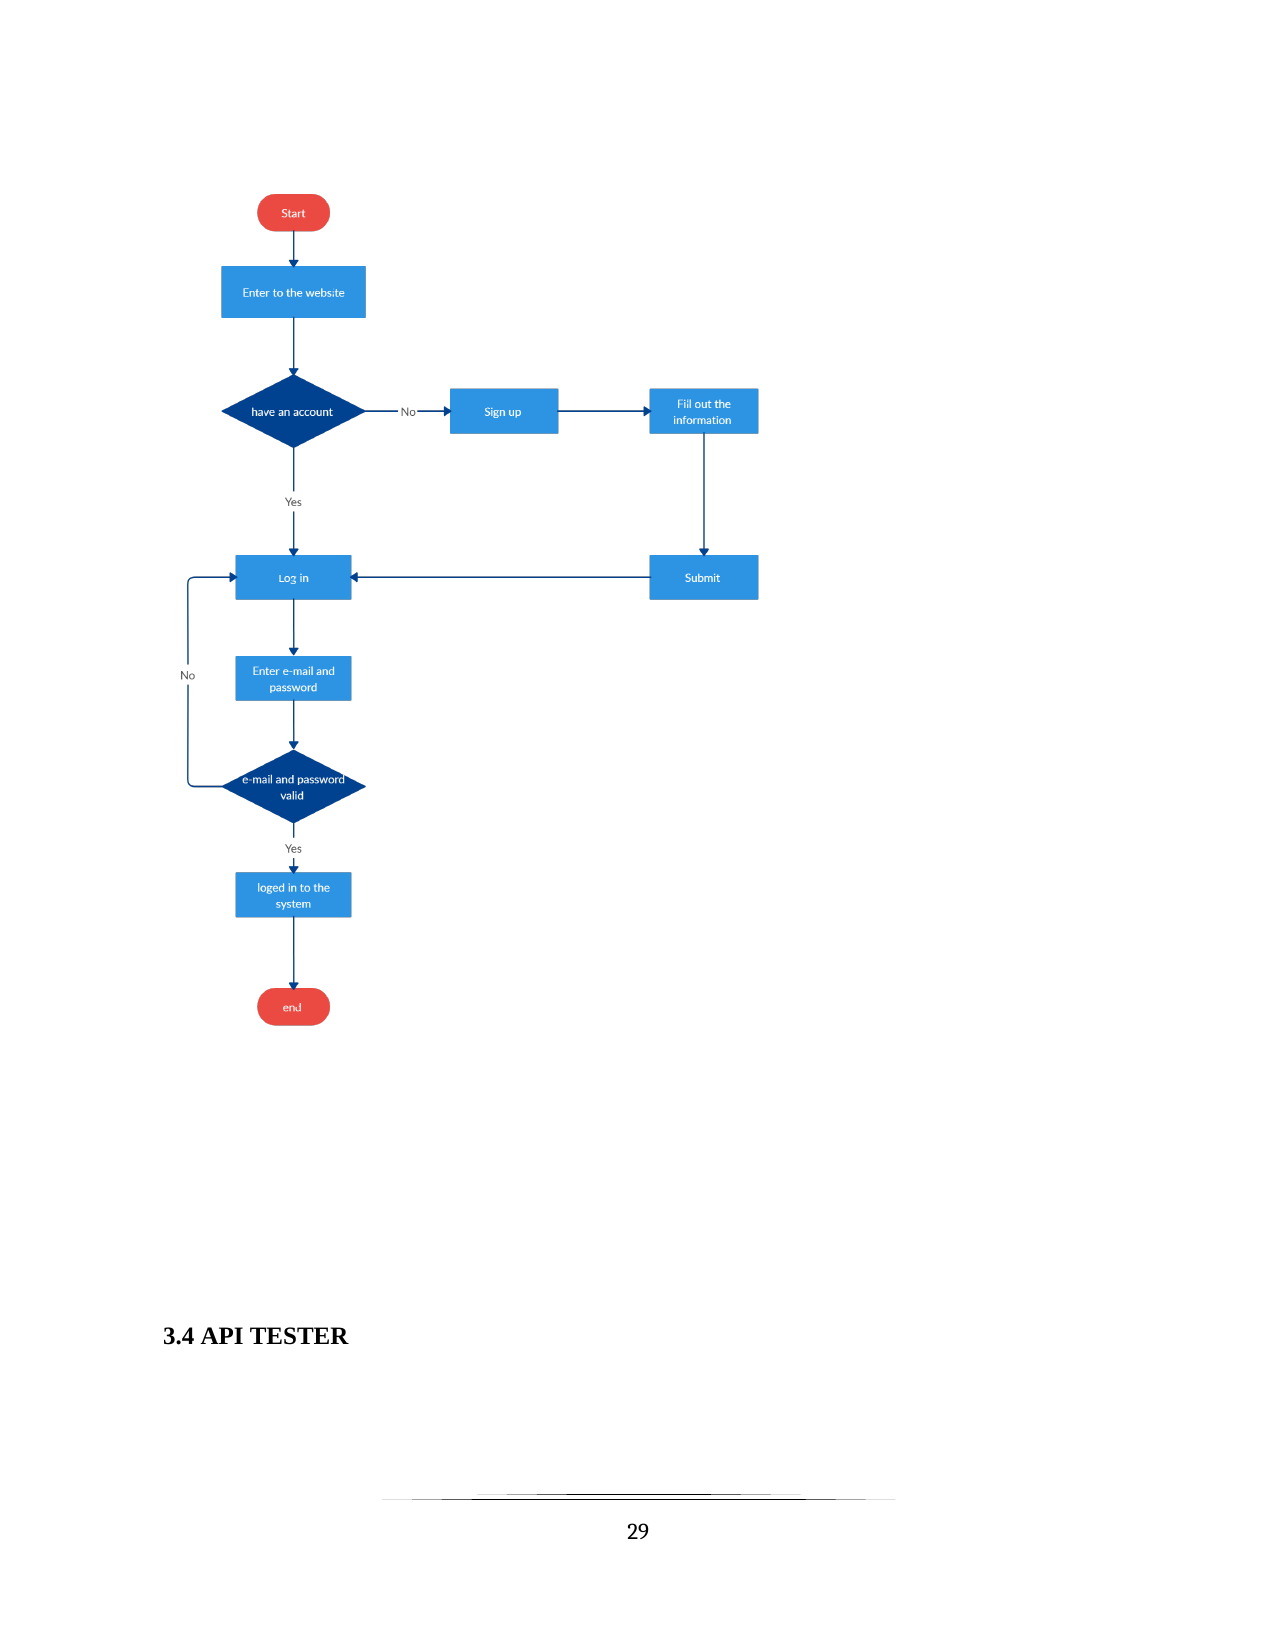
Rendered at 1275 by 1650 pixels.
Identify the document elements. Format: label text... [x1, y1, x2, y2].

text 3.4 API TESTER [163, 1321, 1129, 1350]
picture [166, 180, 772, 1039]
